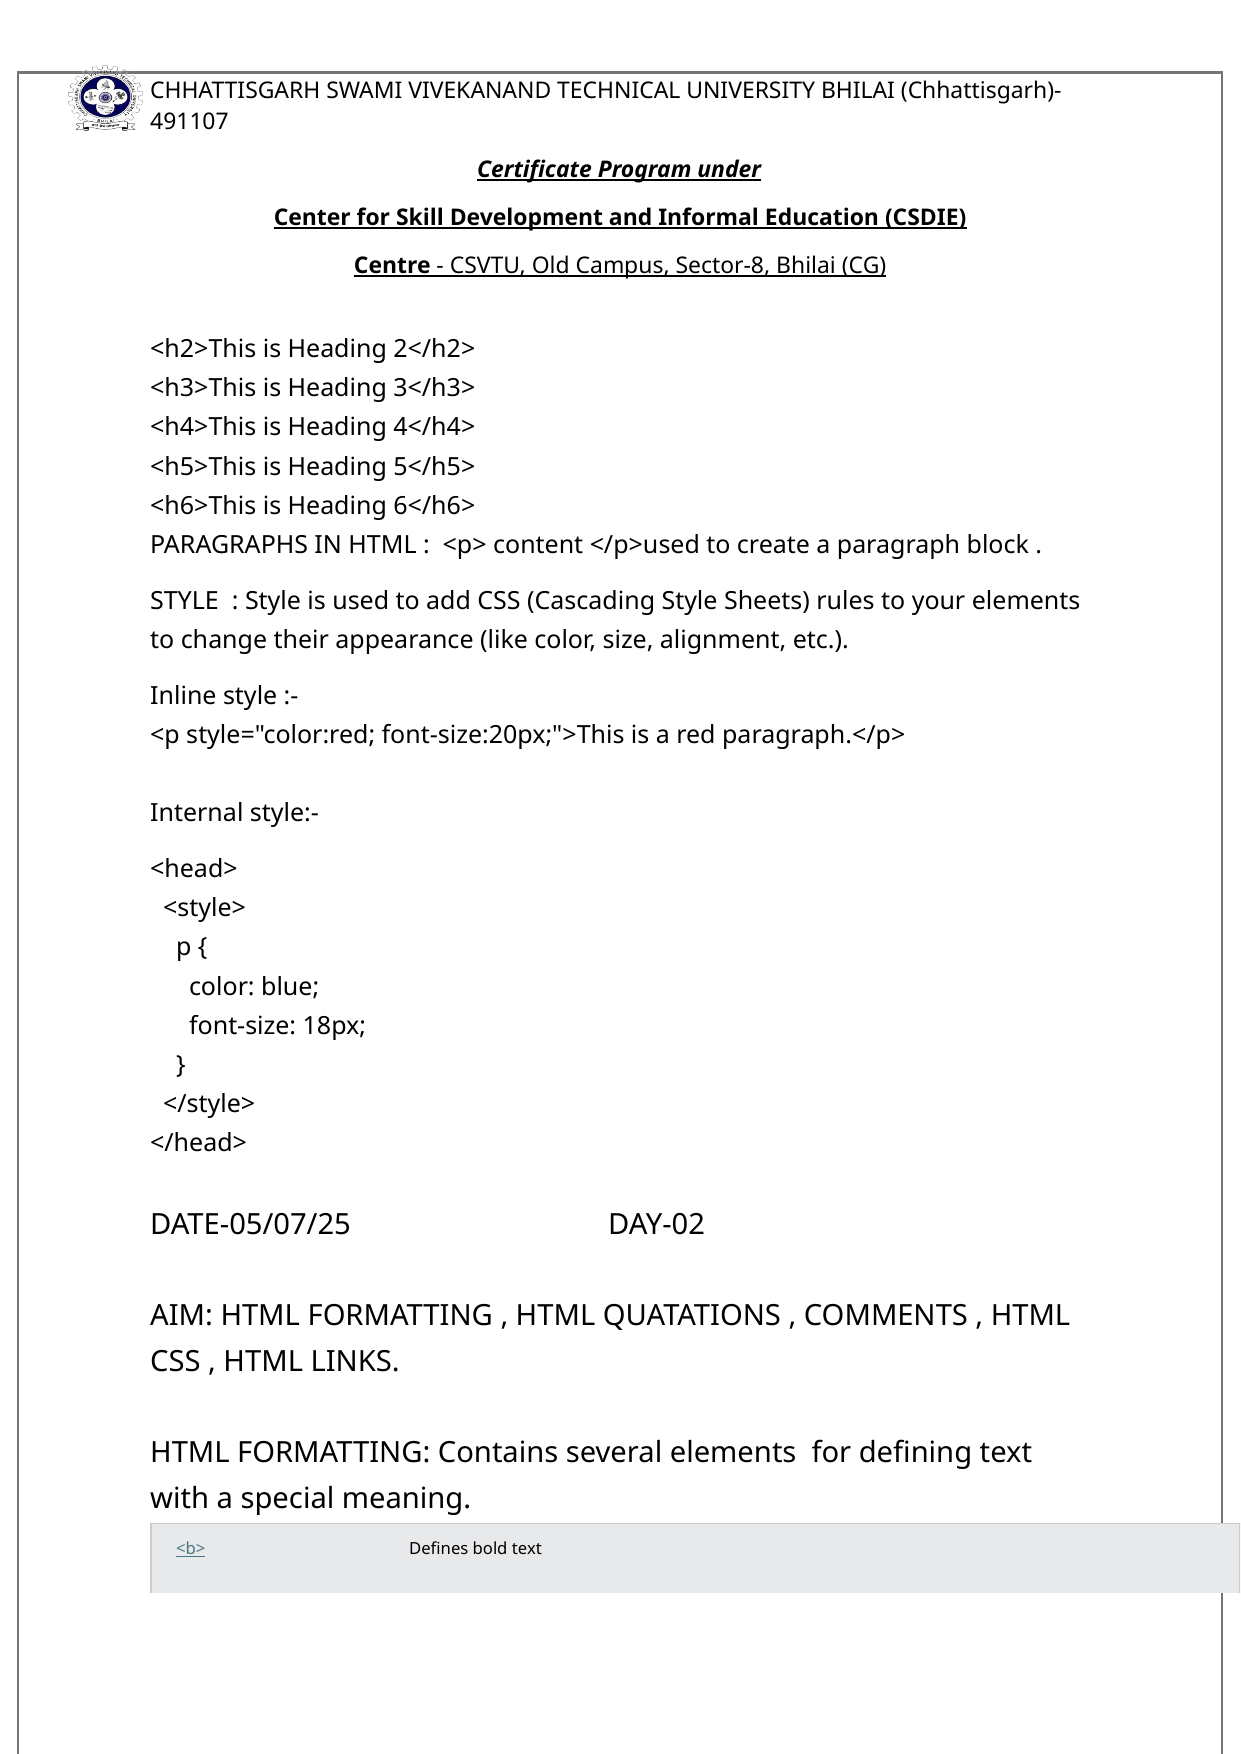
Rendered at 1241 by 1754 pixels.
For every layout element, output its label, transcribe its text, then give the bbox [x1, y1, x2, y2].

text color: blue; [150, 968, 1090, 1002]
text Inline style :- [150, 677, 1090, 711]
text <h2>This is Heading 2</h2> [150, 331, 1090, 365]
text </style> [150, 1086, 1090, 1120]
text <h3>This is Heading 3</h3> [150, 370, 1090, 404]
text } [150, 1047, 1090, 1081]
text <h6>This is Heading 6</h6> [150, 487, 1090, 521]
text <p style="color:red; font-size:20px;">This is a red paragraph.</p> [150, 717, 1090, 751]
text <h4>This is Heading 4</h4> [150, 409, 1090, 443]
table_header Defines bold text [396, 1524, 1239, 1593]
text </head> [150, 1125, 1090, 1159]
table_header <b> [152, 1524, 396, 1593]
text <style> [150, 890, 1090, 924]
text STYLE : Style is used to add CSS (Cascading Style Sheets) rules to your elements to change their appearance (like color, size, alignment, etc.). [150, 582, 1090, 656]
text p { [150, 929, 1090, 963]
text AIM: HTML FORMATTING , HTML QUATATIONS , COMMENTS , HTML CSS , HTML LINKS. [150, 1294, 1090, 1380]
text <h5>This is Heading 5</h5> [150, 448, 1090, 482]
text font-size: 18px; [150, 1007, 1090, 1041]
text DATE-05/07/25 DAY-02 [150, 1203, 1090, 1243]
text Internal style:- [150, 795, 1090, 829]
picture [62, 62, 148, 134]
text HTML FORMATTING: Contains several elements for defining text with a special meaning. [150, 1431, 1090, 1517]
text PARAGRAPHS IN HTML : <p> content </p>used to create a paragraph block . [150, 527, 1090, 561]
text <head> [150, 851, 1090, 885]
